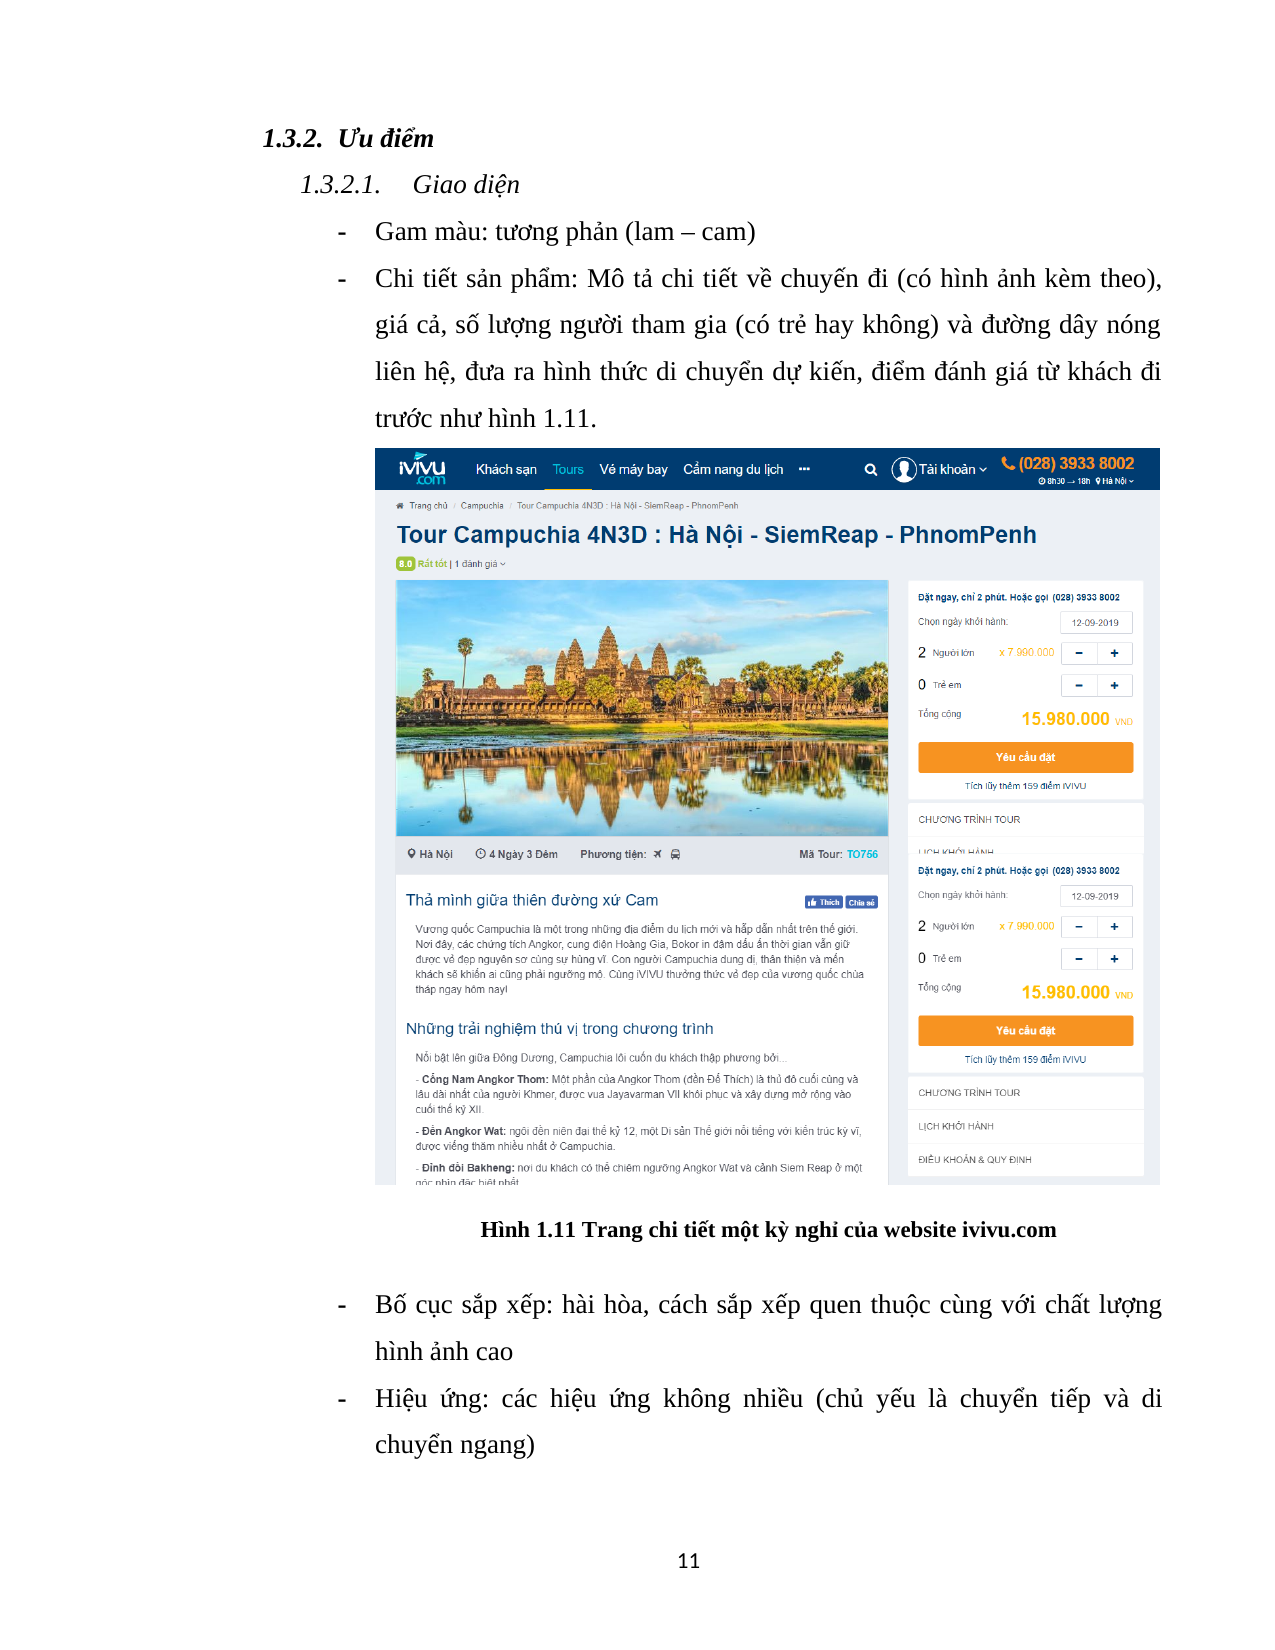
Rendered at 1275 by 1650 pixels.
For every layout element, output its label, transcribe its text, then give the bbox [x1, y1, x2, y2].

list Gam màu: tương phản (lam – cam) [337, 215, 1162, 246]
subtitle Hình 1.11 Trang chi tiết một kỳ nghỉ của website ivivu.com [375, 1216, 1162, 1242]
list Chi tiết sản phẩm: Mô tả chi tiết về chuyến đi (có hình ảnh kèm theo), giá cả, số lượng người tham gia (có trẻ hay không) và đường dây nóng liên hệ, đưa ra hình thức di chuyển dự kiến, điểm đánh giá từ khách đi trước như hình 1.11. [337, 262, 1162, 433]
list Giao diện [300, 168, 1162, 200]
list Bố cục sắp xếp: hài hòa, cách sắp xếp quen thuộc cùng với chất lượng hình ảnh cao [337, 1289, 1162, 1366]
list Hiệu ứng: các hiệu ứng không nhiều (chủ yếu là chuyển tiếp và di chuyển ngang) [337, 1382, 1162, 1460]
list Ưu điểm [262, 122, 1162, 153]
picture [375, 448, 1160, 1185]
